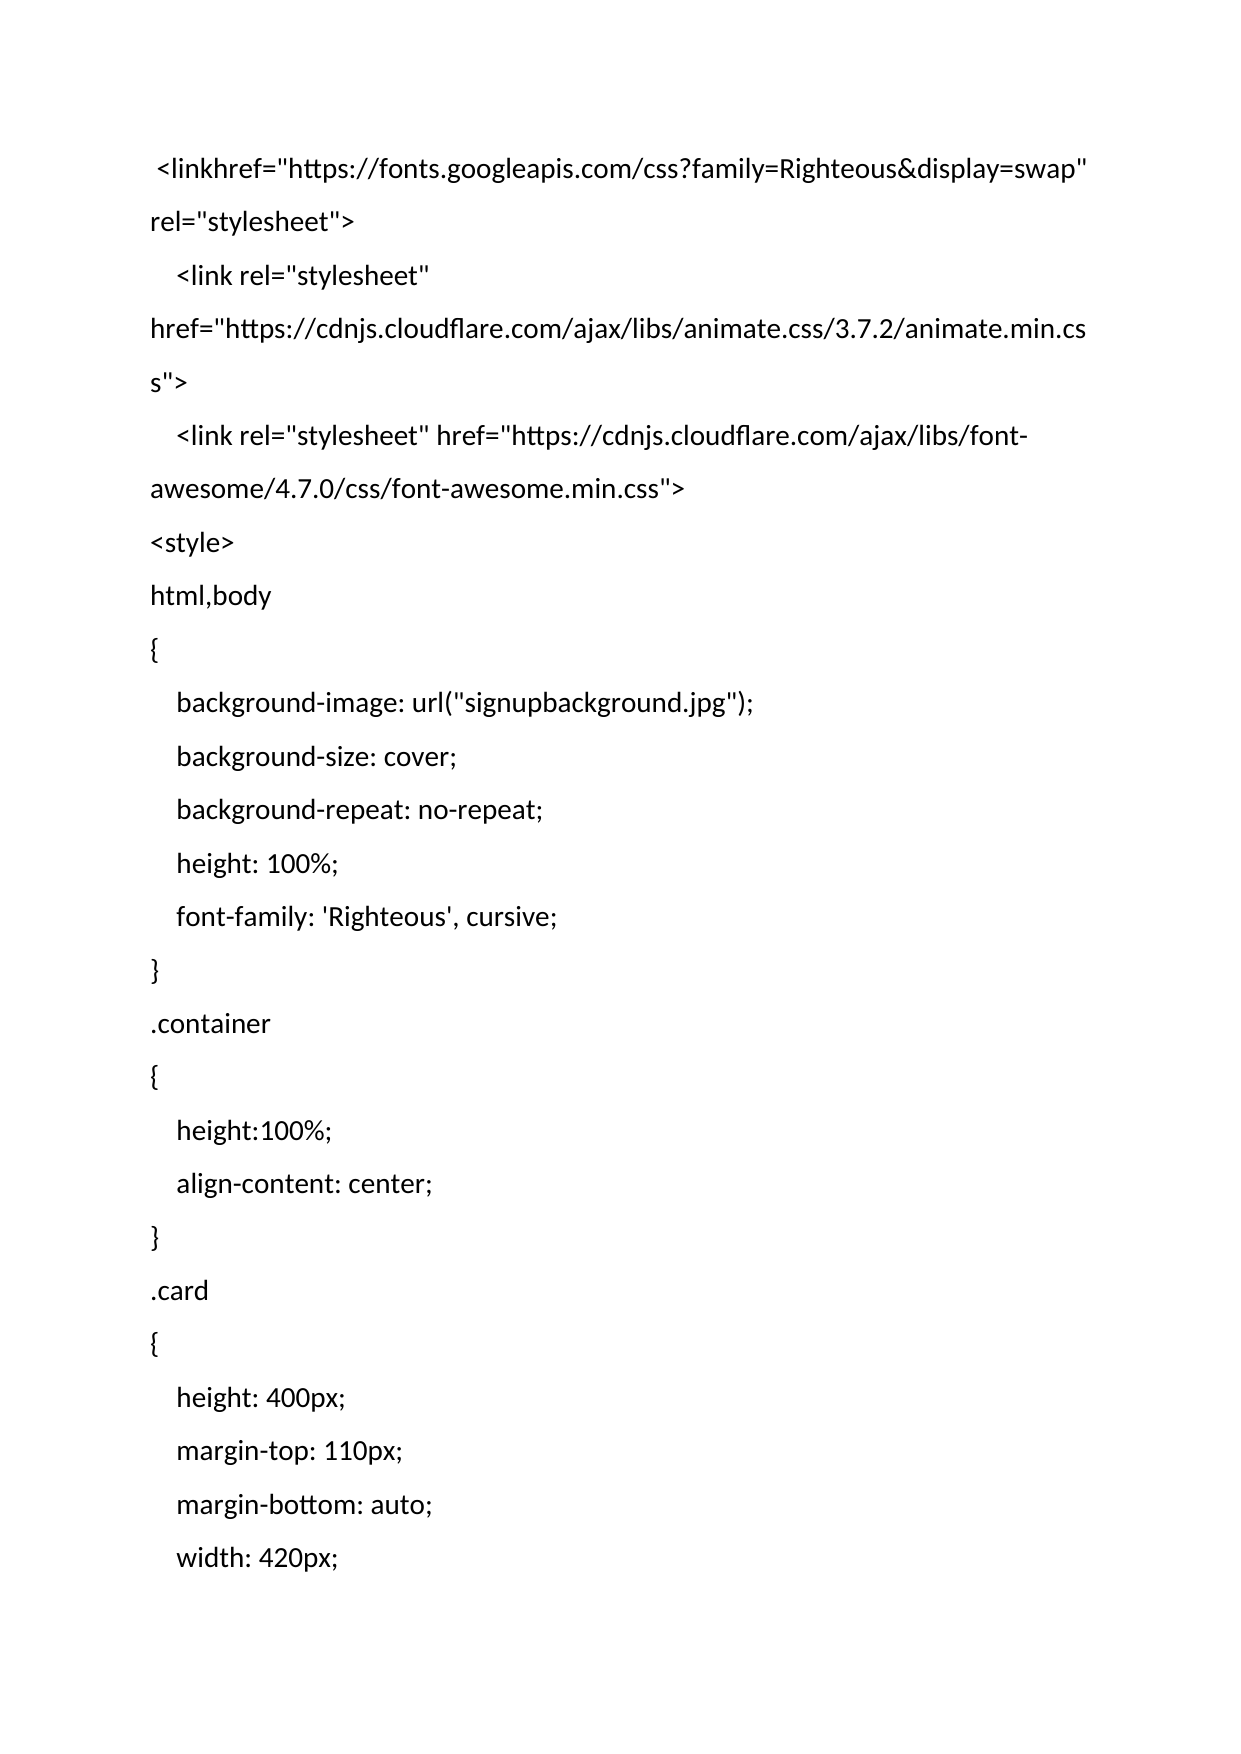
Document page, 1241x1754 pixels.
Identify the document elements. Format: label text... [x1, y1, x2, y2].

text background-image: url("signupbackground.jpg"); [150, 684, 1090, 720]
text height:100%; [150, 1112, 1090, 1147]
text .container [150, 1005, 1090, 1041]
text } [150, 952, 1090, 987]
text align-content: center; [150, 1165, 1090, 1201]
text html,body [150, 577, 1090, 613]
text .card [150, 1272, 1090, 1308]
text height: 400px; [150, 1379, 1090, 1415]
text margin-top: 110px; [150, 1432, 1090, 1468]
text } [150, 1219, 1090, 1254]
text <link rel="stylesheet" href="https://cdnjs.cloudflare.com/ajax/libs/font-awesome/4.7.0/css/font-awesome.min.css"> [150, 417, 1090, 506]
text font-family: 'Righteous', cursive; [150, 898, 1090, 934]
text { [150, 1058, 1090, 1094]
text background-repeat: no-repeat; [150, 791, 1090, 827]
text margin-bottom: auto; [150, 1486, 1090, 1522]
text <link rel="stylesheet" href="https://cdnjs.cloudflare.com/ajax/libs/animate.css/3.7.2/animate.min.css"> [150, 257, 1090, 399]
text width: 420px; [150, 1539, 1090, 1575]
text { [150, 1326, 1090, 1361]
text <style> [150, 524, 1090, 560]
text height: 100%; [150, 845, 1090, 880]
text background-size: cover; [150, 738, 1090, 773]
text { [150, 631, 1090, 667]
text <linkhref="https://fonts.googleapis.com/css?family=Righteous&display=swap" rel="stylesheet"> [150, 150, 1090, 239]
